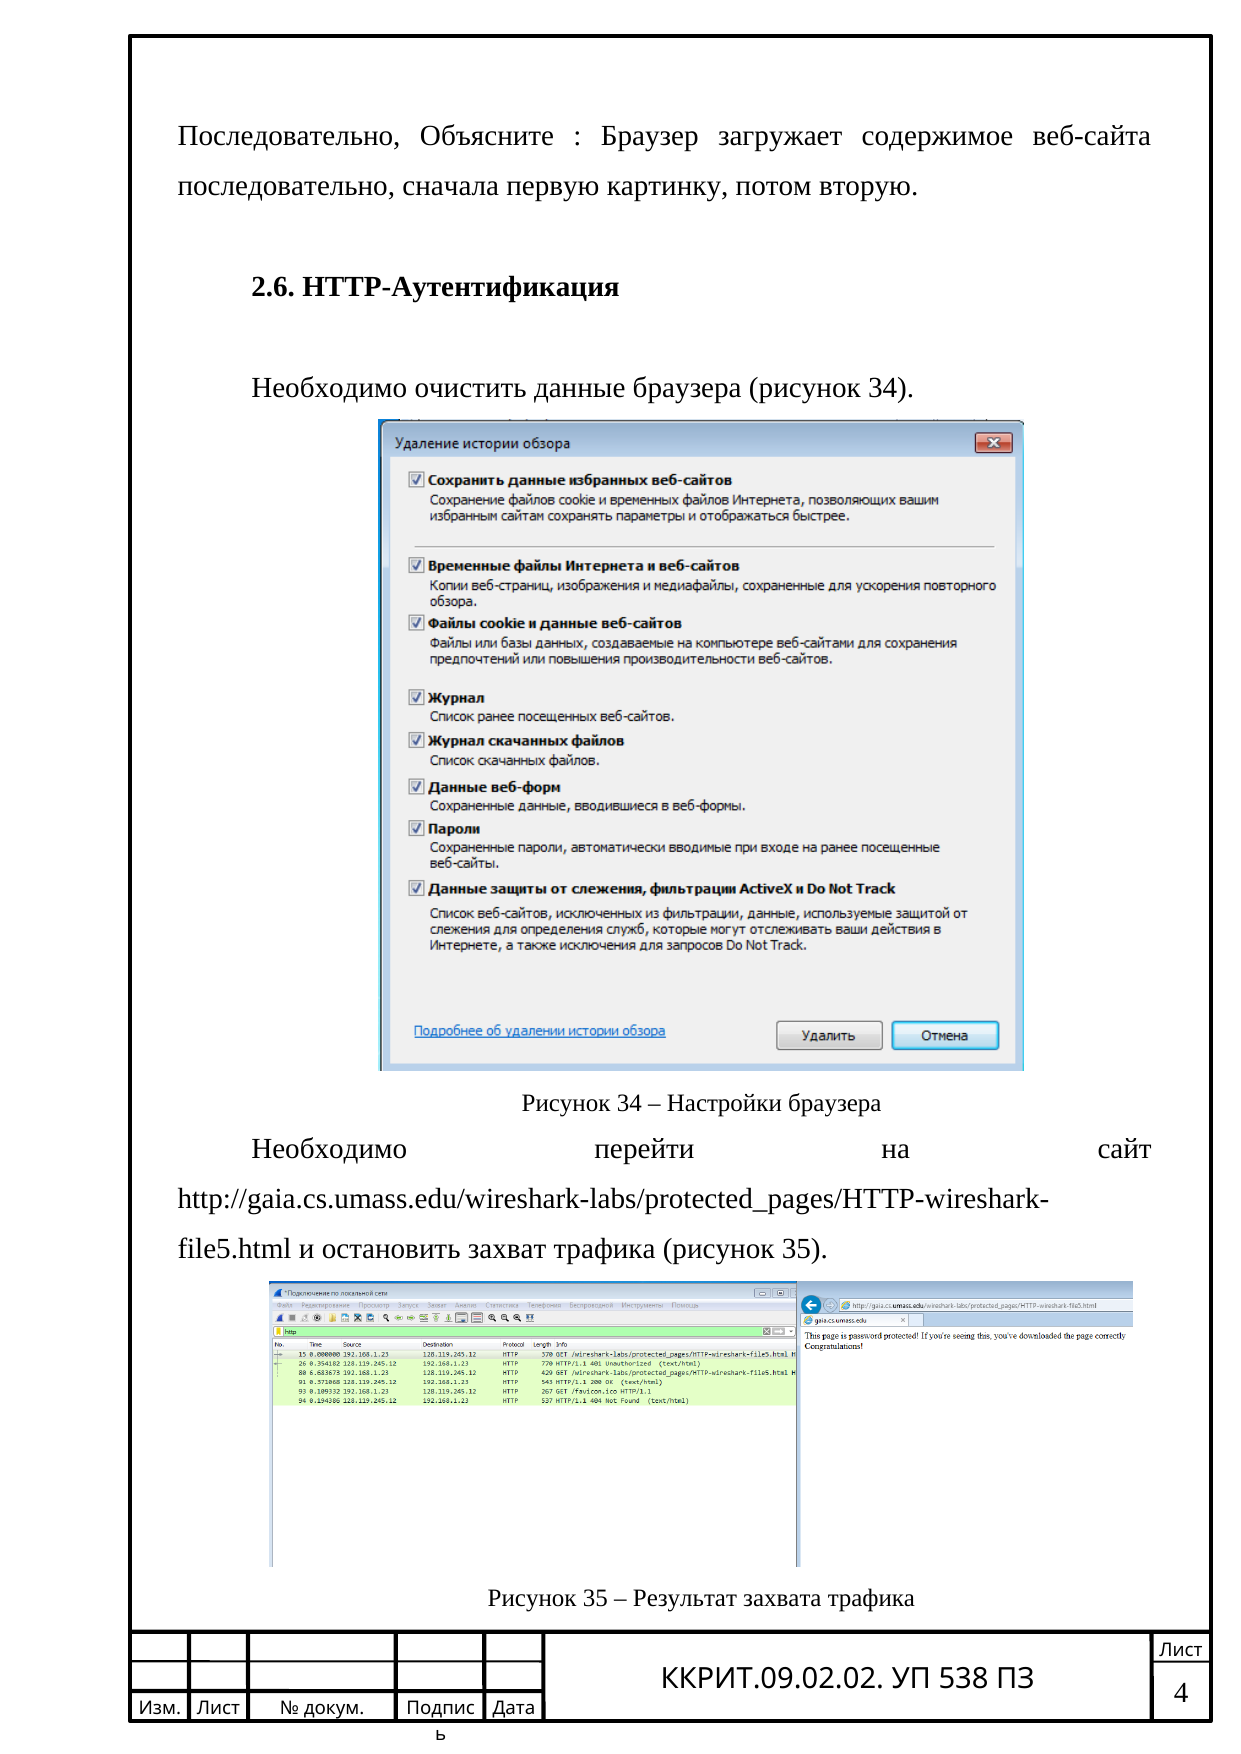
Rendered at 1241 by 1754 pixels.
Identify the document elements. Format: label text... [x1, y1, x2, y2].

text Необходимо очистить данные браузера (рисунок 34). [177, 370, 1152, 403]
text Необходимо перейти на cайт http://gaia.cs.umass.edu/wireshark-labs/protected_pages/HTTP-wireshark-file5.html и остановить захват трафика (рисунок 35). [177, 1131, 1152, 1265]
subtitle 2.6. HTTP-Аутентификация [177, 269, 1152, 303]
picture [269, 1281, 1133, 1567]
text Рисунок 34 – Настройки браузера [177, 1088, 1152, 1117]
text Рисунок 35 – Результат захвата трафика [177, 1583, 1152, 1612]
picture [378, 419, 1024, 1071]
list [177, 118, 1152, 202]
